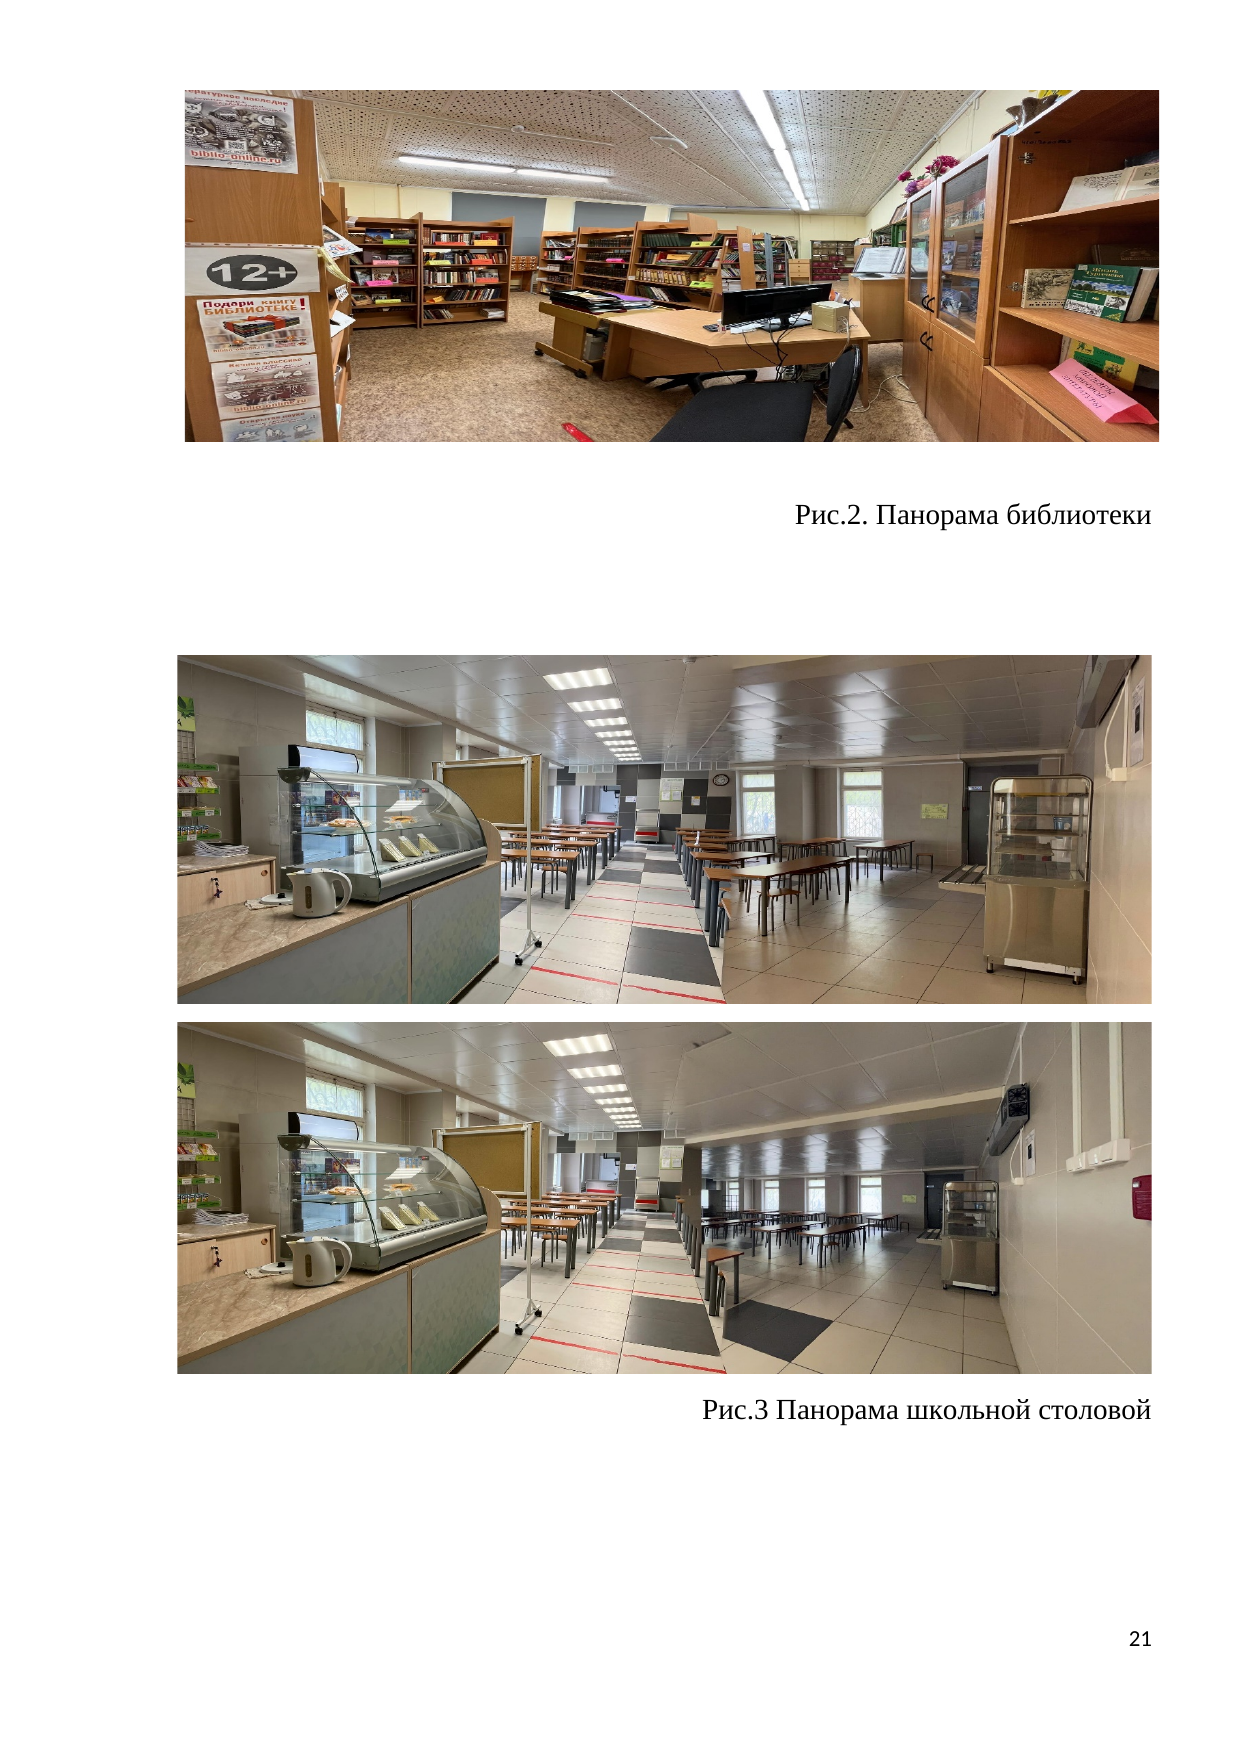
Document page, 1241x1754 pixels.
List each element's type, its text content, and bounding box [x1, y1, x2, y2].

picture [177, 655, 1152, 1004]
picture [184, 90, 1160, 442]
text Рис.3 Панорама школьной столовой [177, 1392, 1152, 1426]
text Рис.2. Панорама библиотеки [177, 497, 1152, 531]
picture [177, 1022, 1152, 1374]
